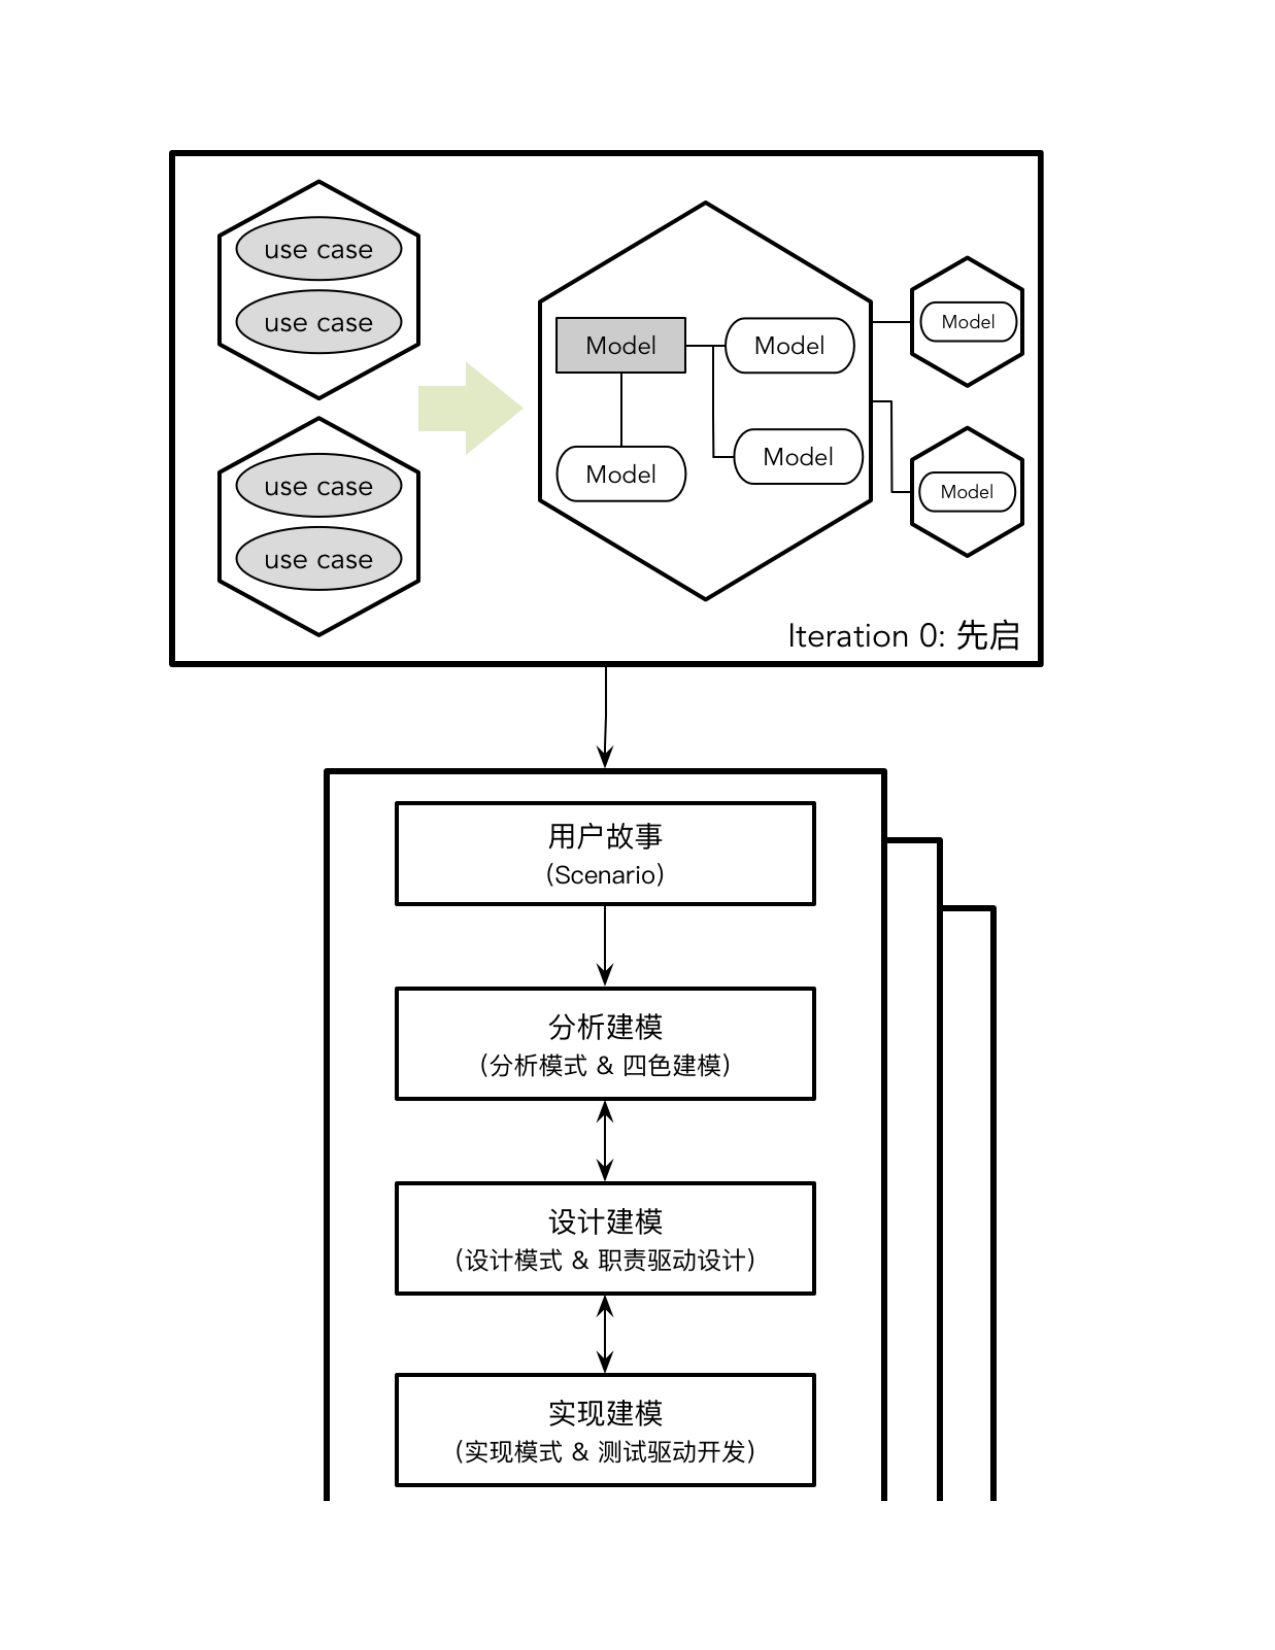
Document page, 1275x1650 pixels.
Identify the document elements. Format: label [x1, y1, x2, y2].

picture [168, 150, 1044, 1501]
